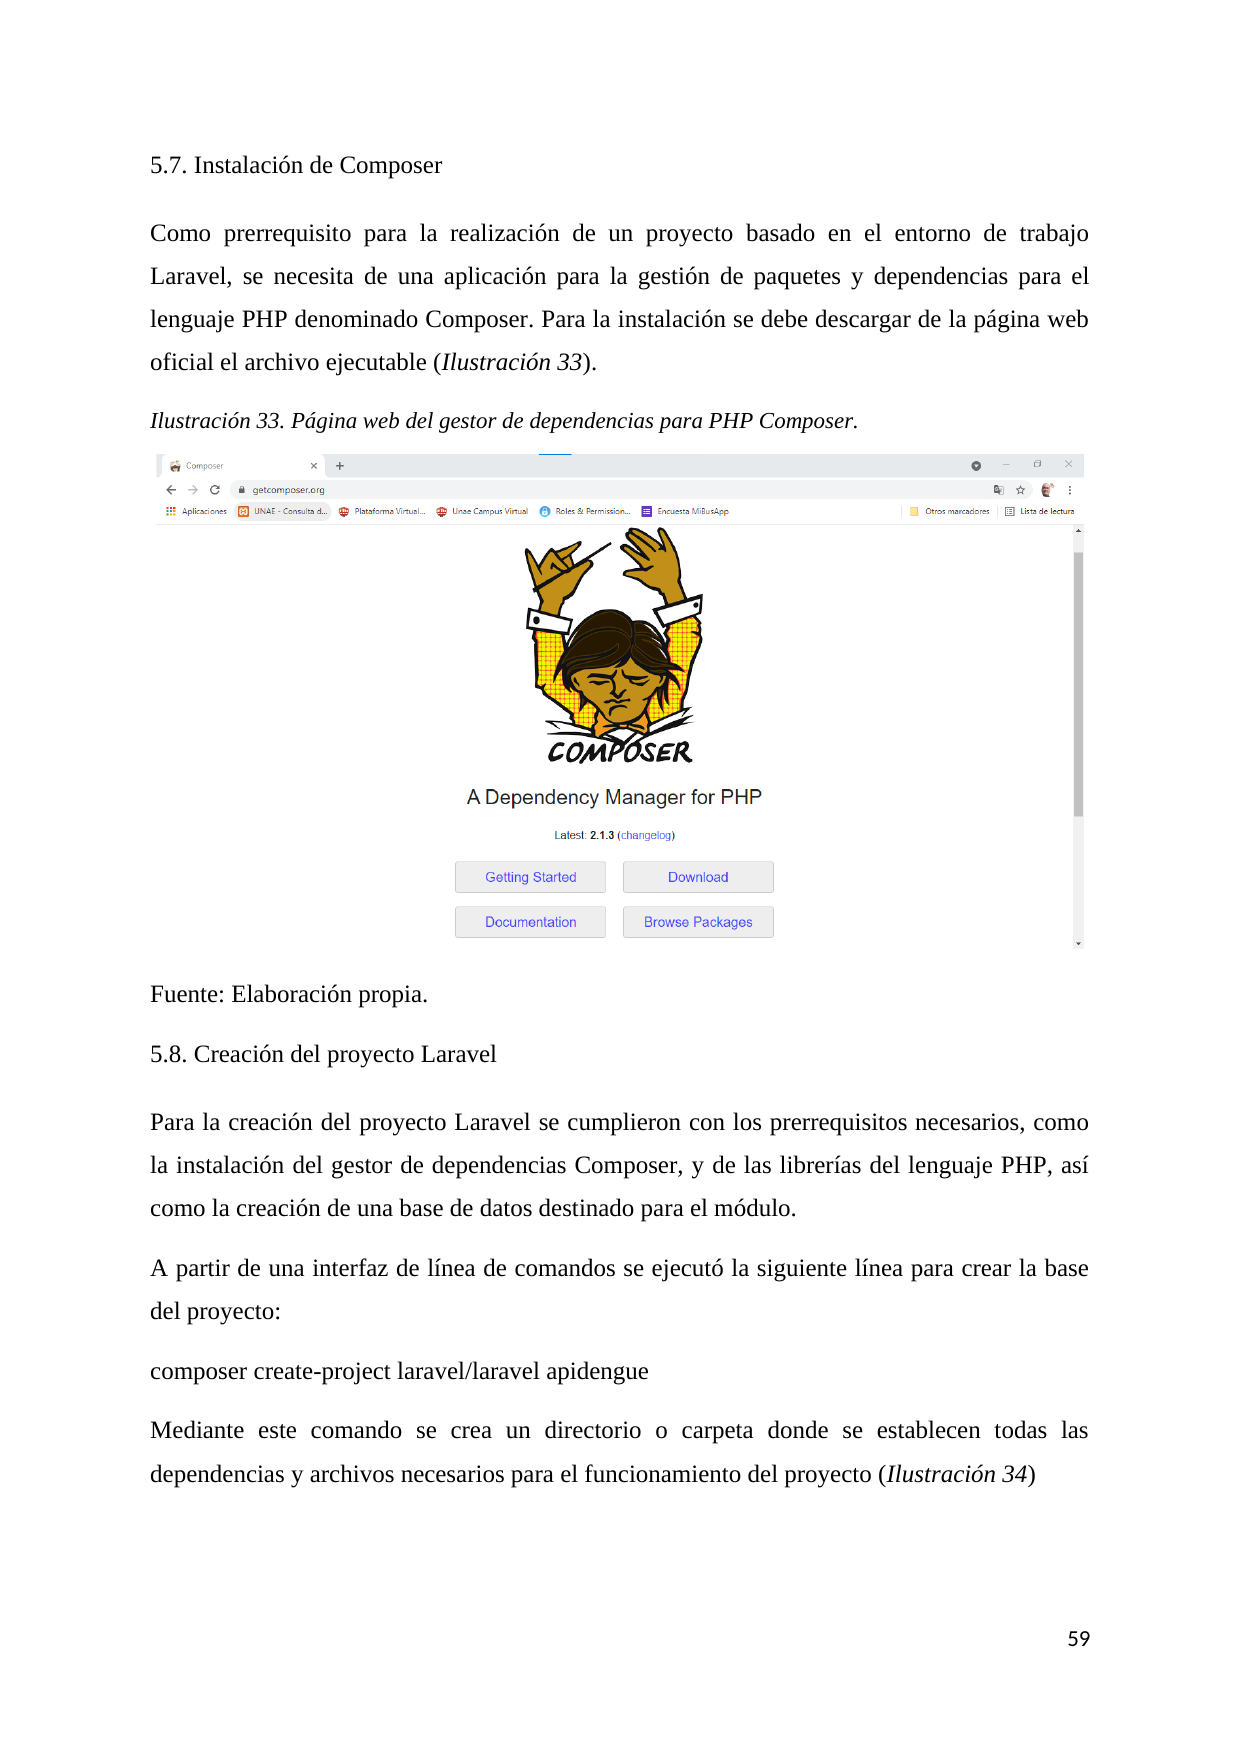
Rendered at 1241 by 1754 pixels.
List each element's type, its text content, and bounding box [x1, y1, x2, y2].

text Fuente: Elaboración propia. [150, 979, 1090, 1008]
text Mediante este comando se crea un directorio o carpeta donde se establecen todas las dependencias y archivos necesarios para el funcionamiento del proyecto (Ilustración 34) [150, 1416, 1090, 1487]
text Como prerrequisito para la realización de un proyecto basado en el entorno de trabajo Laravel, se necesita de una aplicación para la gestión de paquetes y dependencias para el lenguaje PHP denominado Composer. Para la instalación se debe descargar de la página web oficial el archivo ejecutable (Ilustración 33). [150, 218, 1090, 376]
picture [156, 454, 1084, 949]
text Para la creación del proyecto Laravel se cumplieron con los prerrequisitos necesarios, como la instalación del gestor de dependencias Composer, y de las librerías del lenguaje PHP, así como la creación de una base de datos destinado para el módulo. [150, 1107, 1090, 1222]
text composer create-project laravel/laravel apidengue [150, 1356, 1090, 1384]
text Ilustración 33. Página web del gestor de dependencias para PHP Composer. [150, 407, 1090, 434]
subtitle 5.7. Instalación de Composer [150, 150, 1090, 179]
subtitle 5.8. Creación del proyecto Laravel [150, 1039, 1090, 1067]
text A partir de una interfaz de línea de comandos se ejecutó la siguiente línea para crear la base del proyecto: [150, 1253, 1090, 1325]
